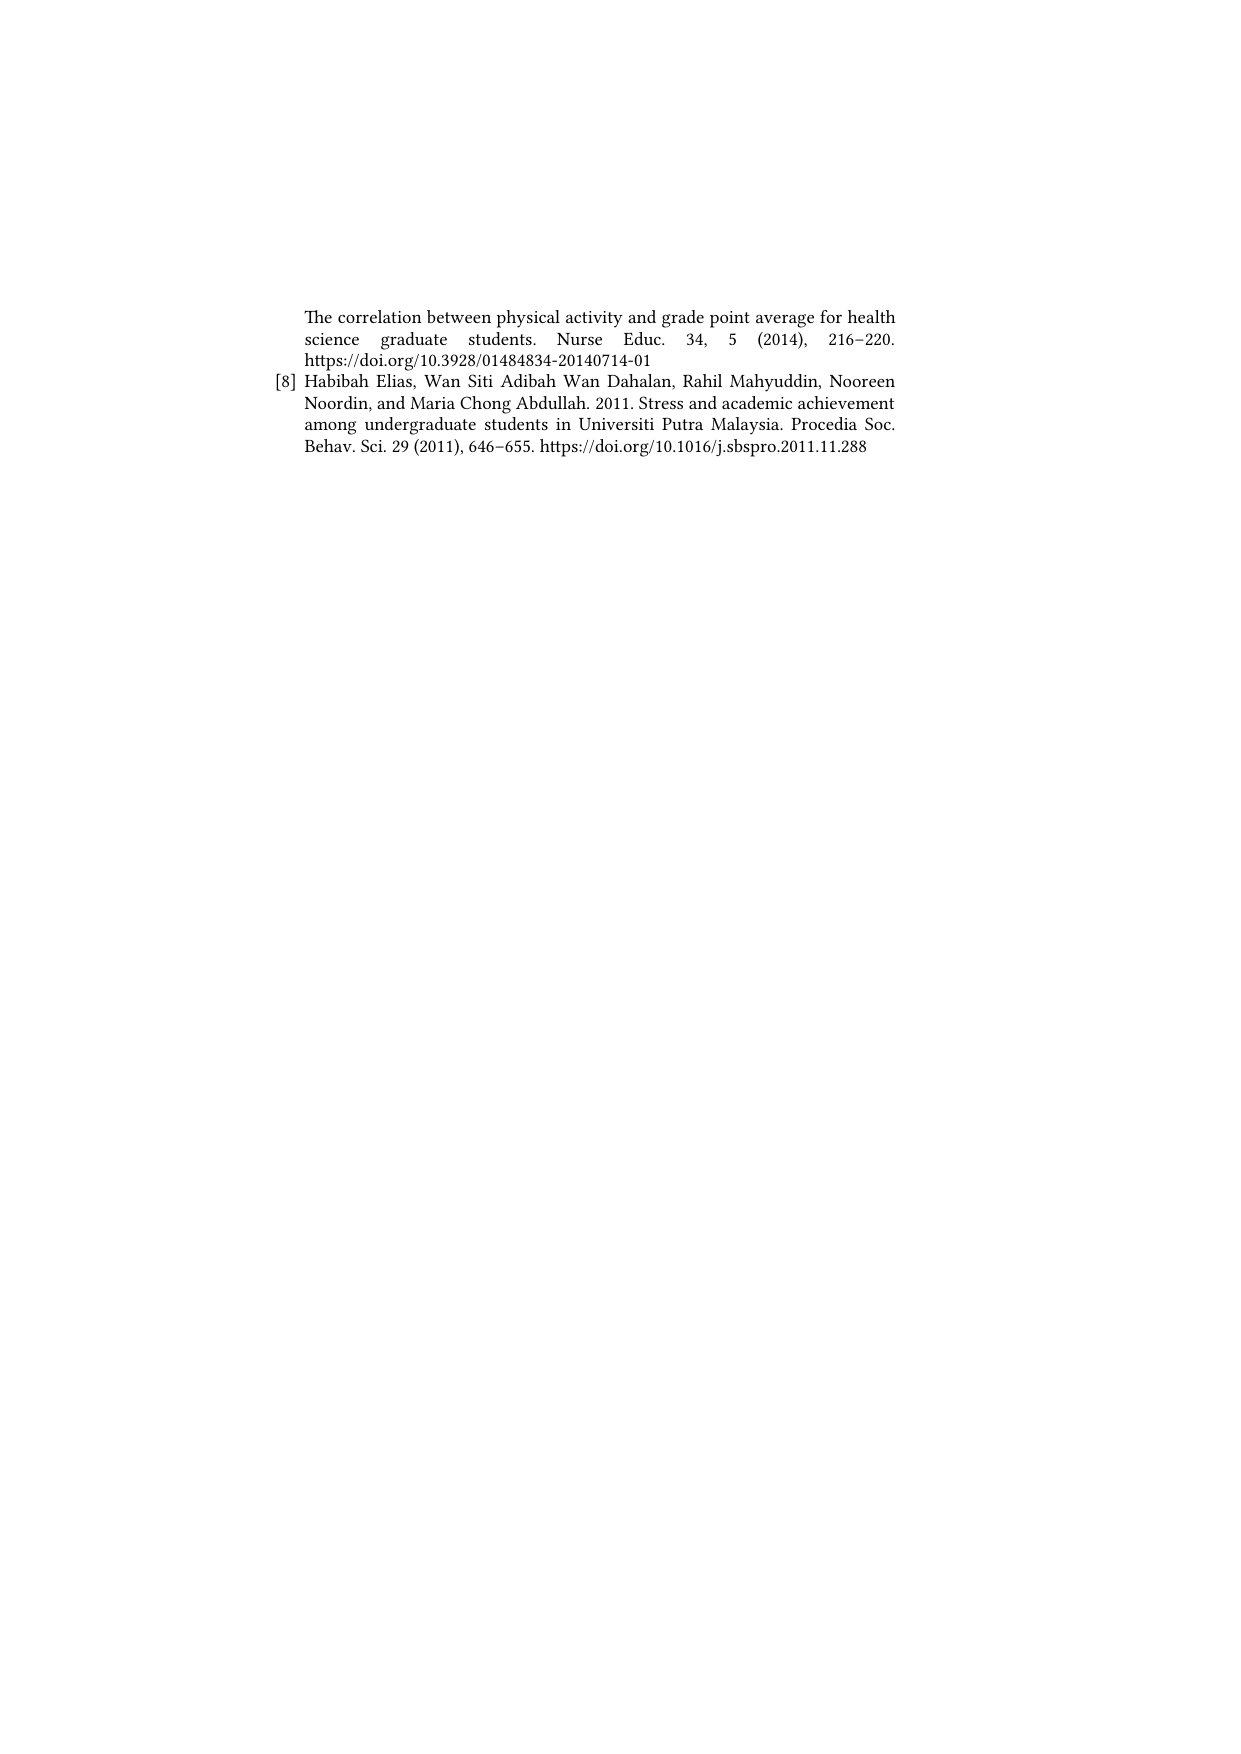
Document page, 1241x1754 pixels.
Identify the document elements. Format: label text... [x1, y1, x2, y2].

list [274, 307, 896, 371]
list Habibah Elias, Wan Siti Adibah Wan Dahalan, Rahil Mahyuddin, Nooreen Noordin, and Maria Chong Abdullah. 2011. Stress and academic achievement among undergraduate students in Universiti Putra Malaysia. Procedia Soc. Behav. Sci. 29 (2011), 646–655. https://doi.org/10.1016/j.sbspro.2011.11.288 [274, 371, 896, 457]
